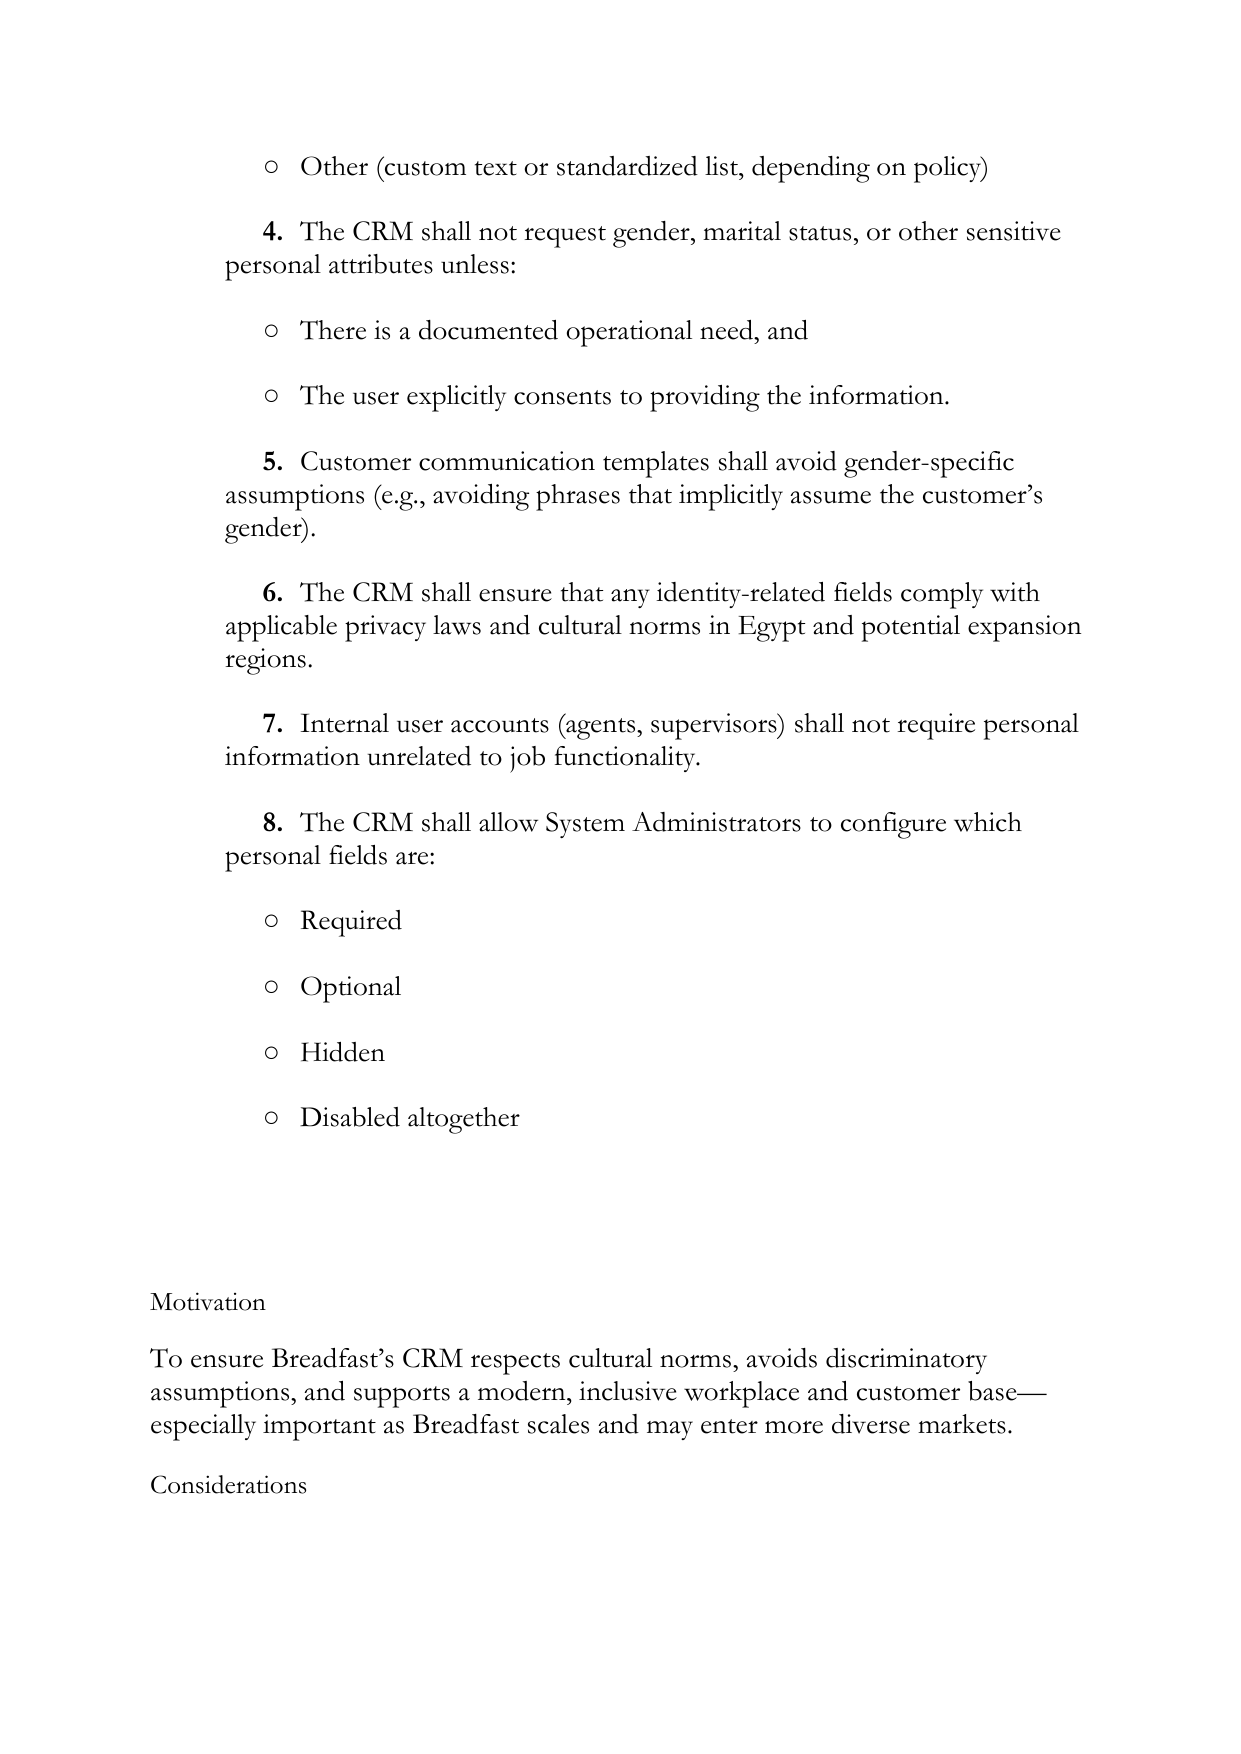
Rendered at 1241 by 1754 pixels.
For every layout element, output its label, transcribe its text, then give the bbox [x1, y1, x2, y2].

subtitle Motivation [150, 1287, 1090, 1317]
subtitle Other (custom text or standardized list, depending on policy) [262, 150, 1090, 216]
subtitle There is a documented operational need, and [262, 314, 1090, 380]
subtitle Considerations [150, 1470, 1090, 1501]
subtitle The CRM shall not request gender, marital status, or other sensitive personal attributes unless: [225, 216, 1090, 314]
subtitle Customer communication templates shall avoid gender-specific assumptions (e.g., avoiding phrases that implicitly assume the customer’s gender). [225, 445, 1090, 577]
subtitle To ensure Breadfast’s CRM respects cultural norms, avoids discriminatory assumptions, and supports a modern, inclusive workplace and customer base—especially important as Breadfast scales and may enter more diverse markets. [150, 1342, 1090, 1441]
subtitle Optional [262, 970, 1090, 1036]
subtitle The user explicitly consents to providing the information. [262, 380, 1090, 445]
subtitle Hidden [262, 1036, 1090, 1102]
subtitle The CRM shall allow System Administrators to configure which personal fields are: [225, 806, 1090, 905]
subtitle Internal user accounts (agents, supervisors) shall not require personal information unrelated to job functionality. [225, 708, 1090, 806]
subtitle Required [262, 905, 1090, 970]
subtitle The CRM shall ensure that any identity-related fields comply with applicable privacy laws and cultural norms in Egypt and potential expansion regions. [225, 577, 1090, 708]
subtitle Disabled altogether [262, 1102, 1090, 1134]
